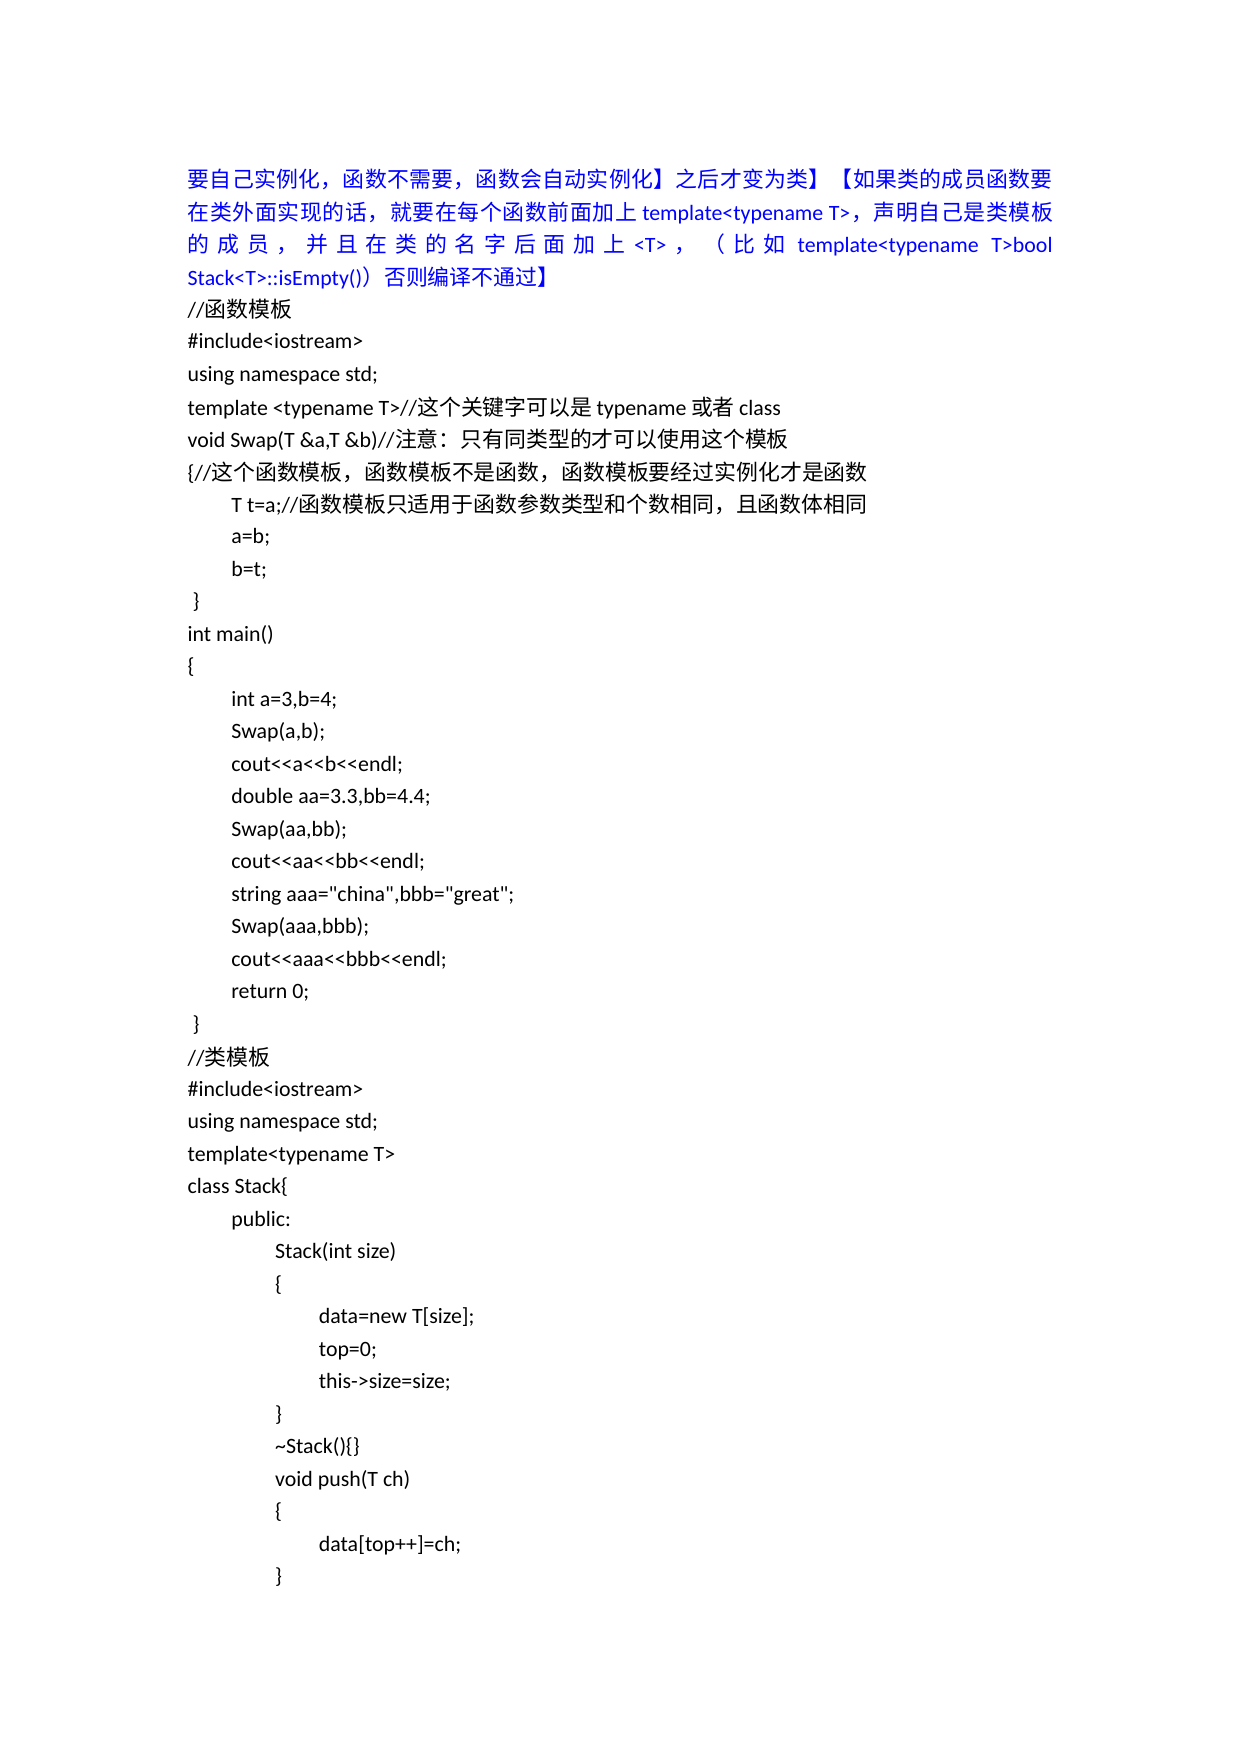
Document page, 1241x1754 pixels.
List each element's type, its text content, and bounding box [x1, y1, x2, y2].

list #include<iostream> [187, 1072, 1053, 1104]
list {//这个函数模板，函数模板不是函数，函数模板要经过实例化才是函数 [187, 454, 1053, 487]
list #include<iostream> [187, 324, 1053, 357]
list b=t; [187, 552, 1053, 584]
list Swap(a,b); [187, 714, 1053, 747]
list public: [187, 1202, 1053, 1234]
list cout<<a<<b<<endl; [187, 747, 1053, 779]
list } [187, 1397, 1053, 1429]
list string aaa="china",bbb="great"; [187, 877, 1053, 909]
list //函数模板 [187, 292, 1053, 324]
list top=0; [187, 1332, 1053, 1364]
list void Swap(T &a,T &b)//注意：只有同类型的才可以使用这个模板 [187, 422, 1053, 454]
list data=new T[size]; [187, 1299, 1053, 1332]
list class Stack{ [187, 1169, 1053, 1202]
list T t=a;//函数模板只适用于函数参数类型和个数相同，且函数体相同 [187, 487, 1053, 519]
list } [187, 584, 1053, 617]
list ~Stack(){} [187, 1429, 1053, 1462]
list //类模板 [187, 1039, 1053, 1072]
list int a=3,b=4; [187, 682, 1053, 714]
list { [187, 1494, 1053, 1527]
list using namespace std; [187, 357, 1053, 389]
list template <typename T>//这个关键字可以是typename或者class [187, 389, 1053, 422]
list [187, 162, 1053, 292]
list Swap(aa,bb); [187, 812, 1053, 844]
list int main() [187, 617, 1053, 649]
list } [187, 1007, 1053, 1039]
list Stack(int size) [187, 1234, 1053, 1267]
list double aa=3.3,bb=4.4; [187, 779, 1053, 812]
list cout<<aaa<<bbb<<endl; [187, 942, 1053, 974]
list { [187, 649, 1053, 682]
list this->size=size; [187, 1364, 1053, 1397]
list Swap(aaa,bbb); [187, 909, 1053, 942]
list template<typename T> [187, 1137, 1053, 1169]
list return 0; [187, 974, 1053, 1007]
list using namespace std; [187, 1104, 1053, 1137]
list a=b; [187, 519, 1053, 552]
list data[top++]=ch; [187, 1527, 1053, 1559]
list } [187, 1559, 1053, 1592]
list { [187, 1267, 1053, 1299]
list void push(T ch) [187, 1462, 1053, 1494]
list cout<<aa<<bb<<endl; [187, 844, 1053, 877]
